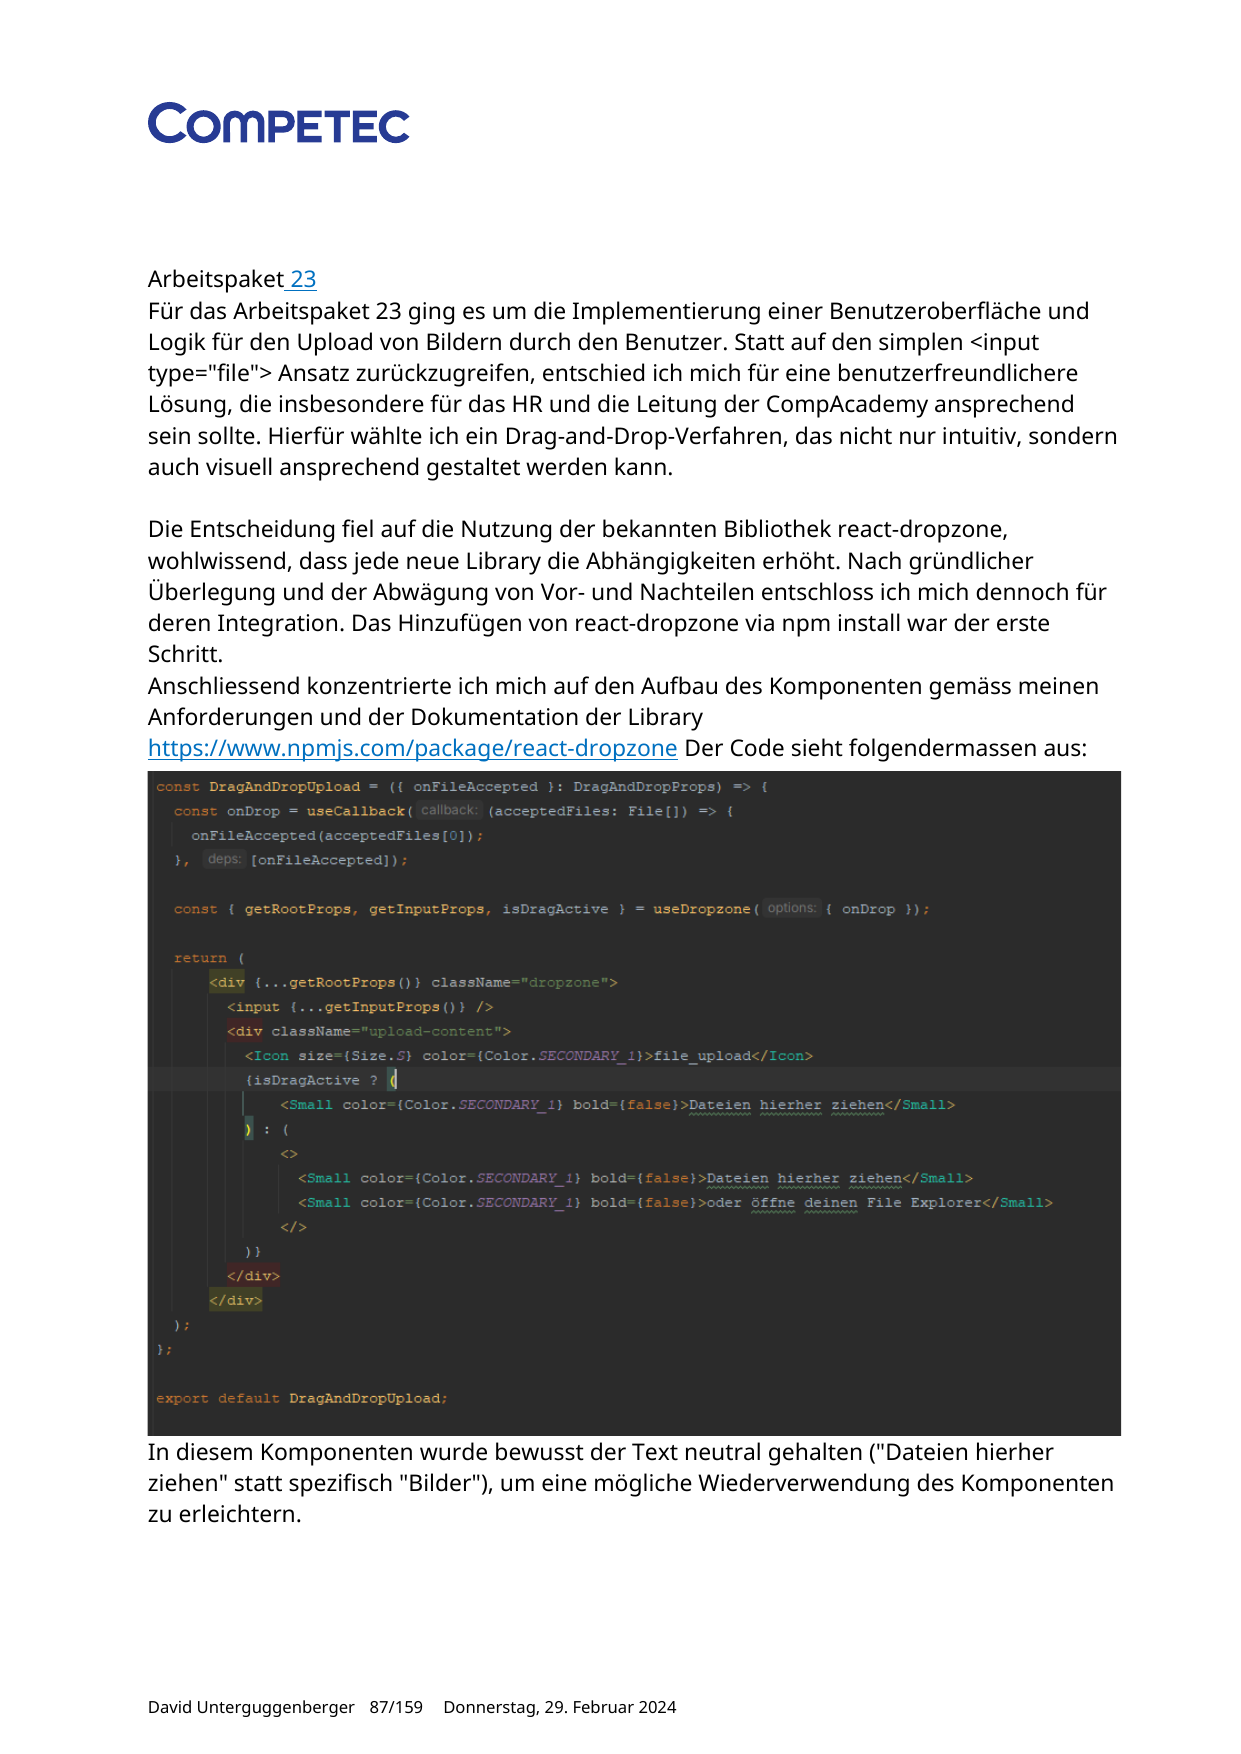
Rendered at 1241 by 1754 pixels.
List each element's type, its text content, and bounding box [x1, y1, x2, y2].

text Für das Arbeitspaket 23 ging es um die Implementierung einer Benutzeroberfläche und Logik für den Upload von Bildern durch den Benutzer. Statt auf den simplen <input type="file"> Ansatz zurückzugreifen, entschied ich mich für eine benutzerfreundlichere Lösung, die insbesondere für das HR und die Leitung der CompAcademy ansprechend sein sollte. Hierfür wählte ich ein Drag-and-Drop-Verfahren, das nicht nur intuitiv, sondern auch visuell ansprechend gestaltet werden kann. [148, 294, 1122, 482]
text Anschliessend konzentrierte ich mich auf den Aufbau des Komponenten gemäss meinen Anforderungen und der Dokumentation der Library https://www.npmjs.com/package/react-dropzone Der Code sieht folgendermassen aus: [148, 669, 1122, 763]
text Die Entscheidung fiel auf die Nutzung der bekannten Bibliothek react-dropzone, wohlwissend, dass jede neue Library die Abhängigkeiten erhöht. Nach gründlicher Überlegung und der Abwägung von Vor- und Nachteilen entschloss ich mich dennoch für deren Integration. Das Hinzufügen von react-dropzone via npm install war der erste Schritt. [148, 513, 1122, 669]
text In diesem Komponenten wurde bewusst der Text neutral gehalten ("Dateien hierher ziehen" statt spezifisch "Bilder"), um eine mögliche Wiederverwendung des Komponenten zu erleichtern. [148, 1436, 1122, 1529]
picture [147, 771, 1122, 1436]
subtitle Arbeitspaket 23 [148, 263, 1122, 294]
